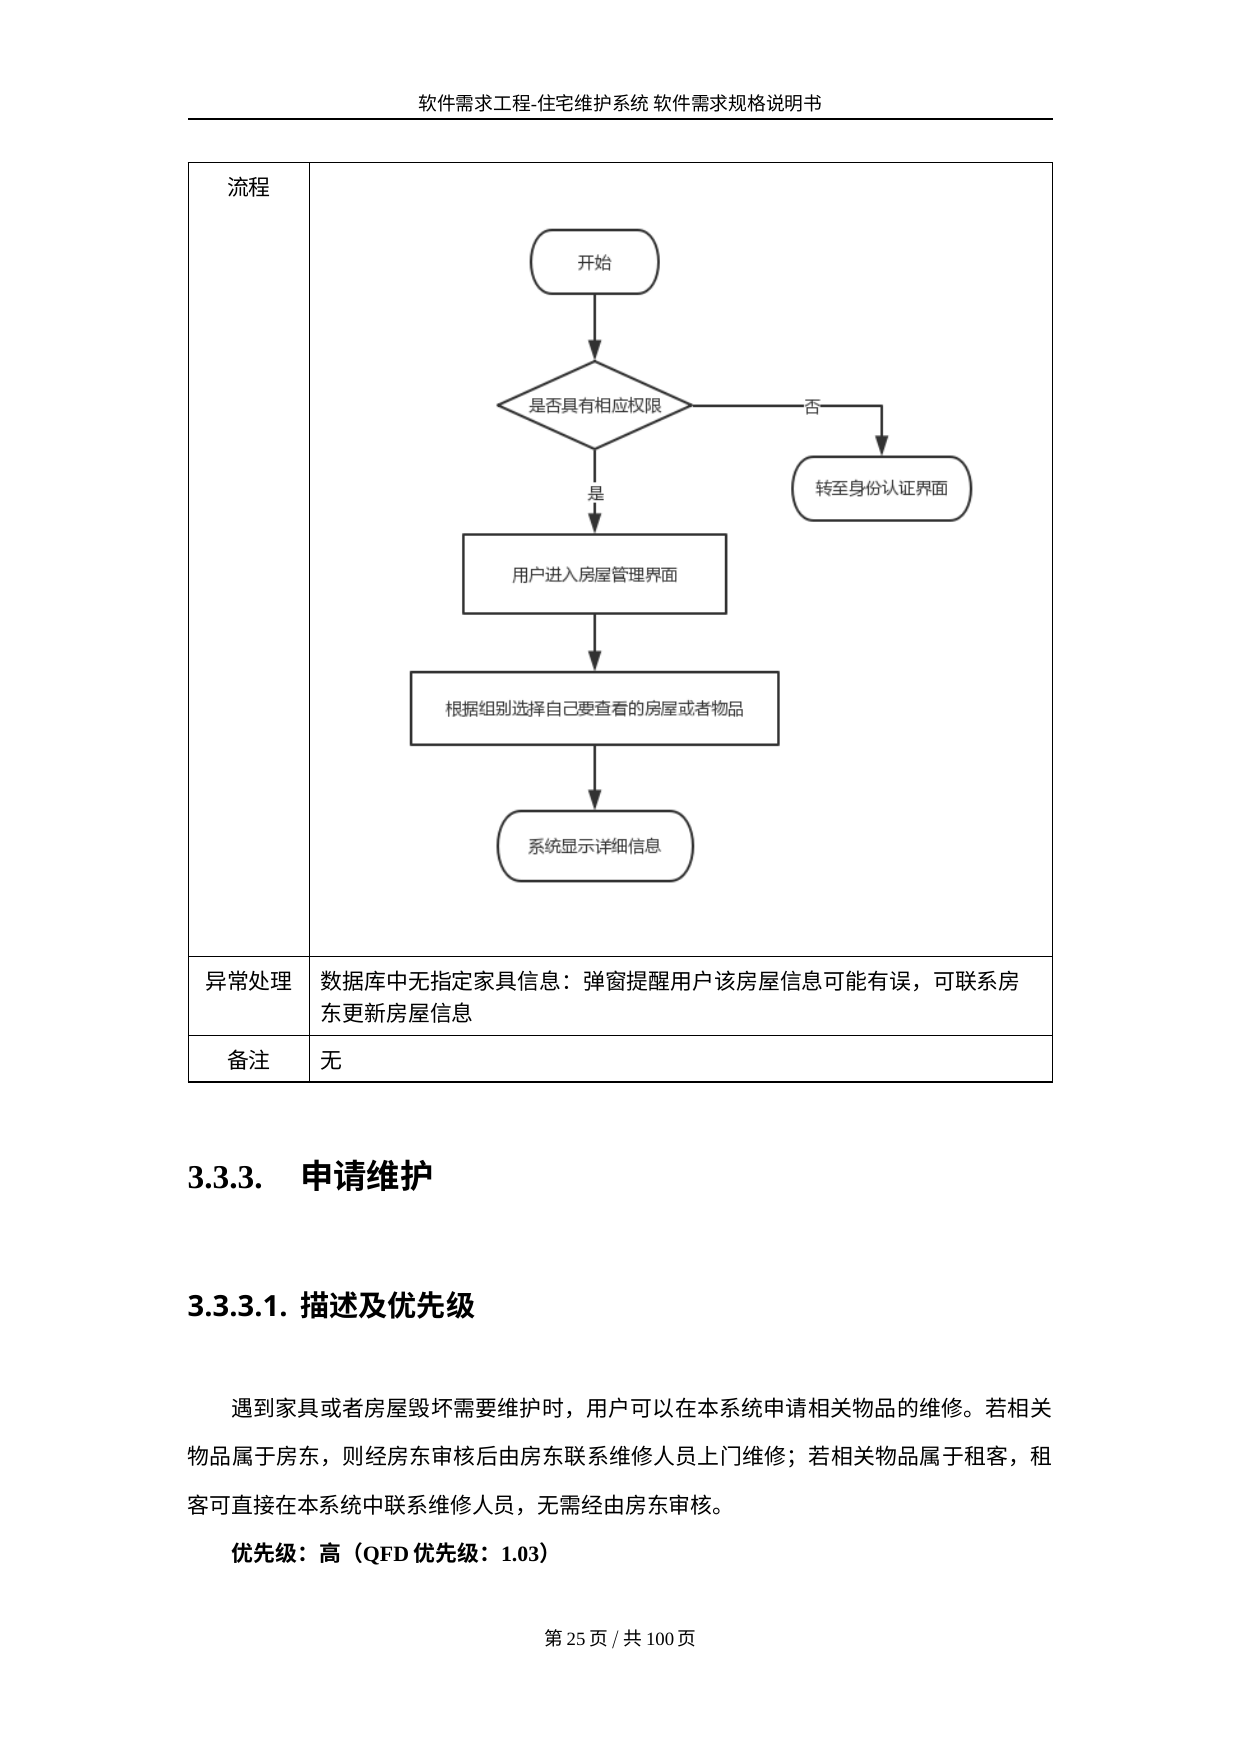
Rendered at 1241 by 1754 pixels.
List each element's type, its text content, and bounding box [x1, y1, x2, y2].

table_cell 流程 [189, 163, 309, 956]
text 遇到家具或者房屋毁坏需要维护时，用户可以在本系统申请相关物品的维修。若相关物品属于房东，则经房东审核后由房东联系维修人员上门维修；若相关物品属于租客，租客可直接在本系统中联系维修人员，无需经由房东审核。 [187, 1390, 1053, 1520]
subtitle 申请维护 [187, 1142, 1053, 1207]
table_cell [310, 163, 1052, 956]
table_cell 无 [310, 1036, 1052, 1081]
table_cell 备注 [189, 1036, 309, 1081]
table_cell 异常处理 [189, 957, 309, 1035]
picture [350, 169, 1012, 922]
text 优先级：高（QFD优先级：1.03） [187, 1536, 1053, 1568]
subtitle 描述及优先级 [187, 1271, 1053, 1336]
table_cell 数据库中无指定家具信息：弹窗提醒用户该房屋信息可能有误，可联系房东更新房屋信息 [310, 957, 1052, 1035]
